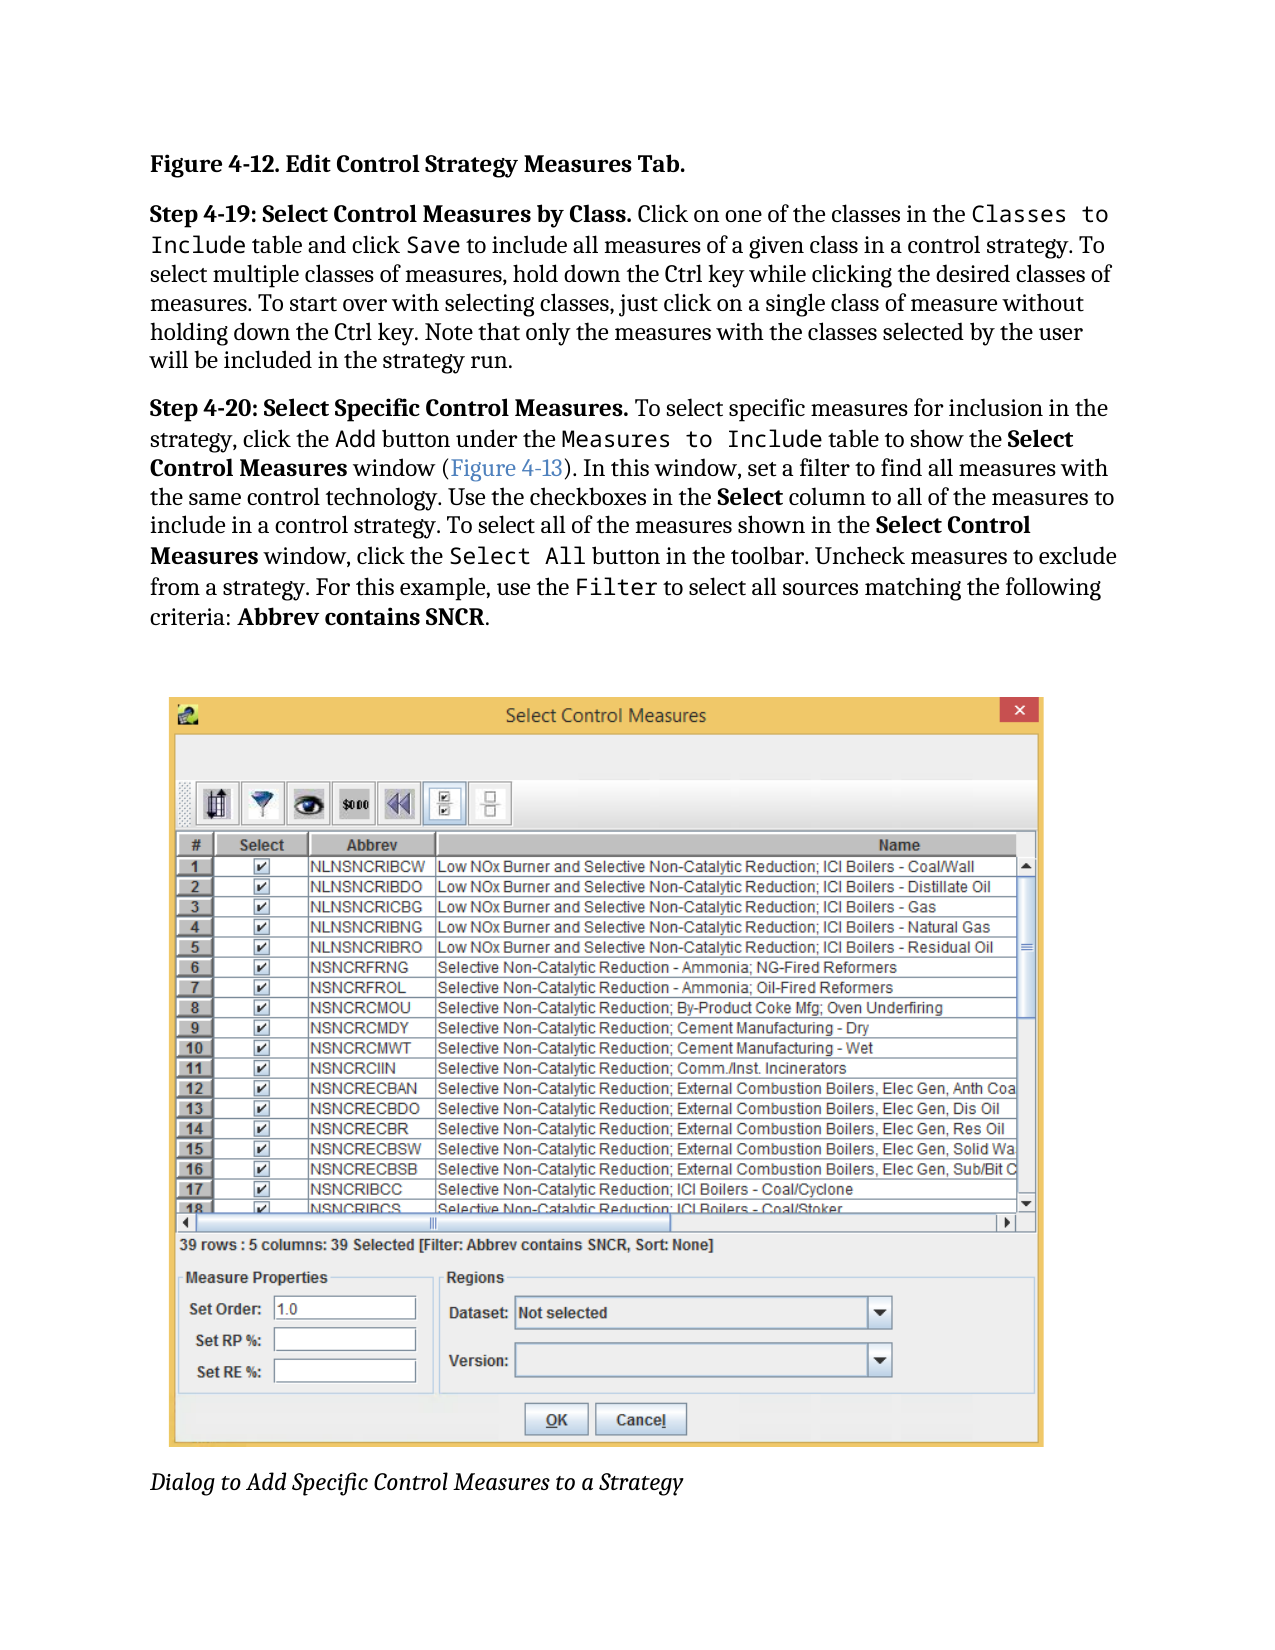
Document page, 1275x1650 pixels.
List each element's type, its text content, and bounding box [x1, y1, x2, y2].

text Step 4-19: Select Control Measures by Class. Click on one of the classes in the Classes to Include table and click Save to include all measures of a given class in a control strategy. To select multiple classes of measures, hold down the Ctrl key while clicking the desired classes of measures. To start over with selecting classes, just click on a single class of measure without holding down the Ctrl key. Note that only the measures with the classes selected by the user will be included in the strategy run. [150, 197, 1125, 375]
text Figure 4-12. Edit Control Strategy Measures Tab. [150, 150, 1125, 179]
text Step 4-20: Select Specific Control Measures. To select specific measures for inclusion in the strategy, click the Add button under the Measures to Include table to show the Select Control Measures window (Figure 4-13). In this window, set a filter to find all measures with the same control technology. Use the checkboxes in the Select column to all of the measures to include in a control strategy. To select all of the measures shown in the Select Control Measures window, click the Select All button in the toolbar. Uncheck measures to exclude from a strategy. For this example, use the Filter to select all sources matching the following criteria: Abbrev contains SNCR. [150, 394, 1125, 631]
text Dialog to Add Specific Control Measures to a Strategy [150, 1467, 1125, 1496]
picture [168, 697, 1044, 1447]
